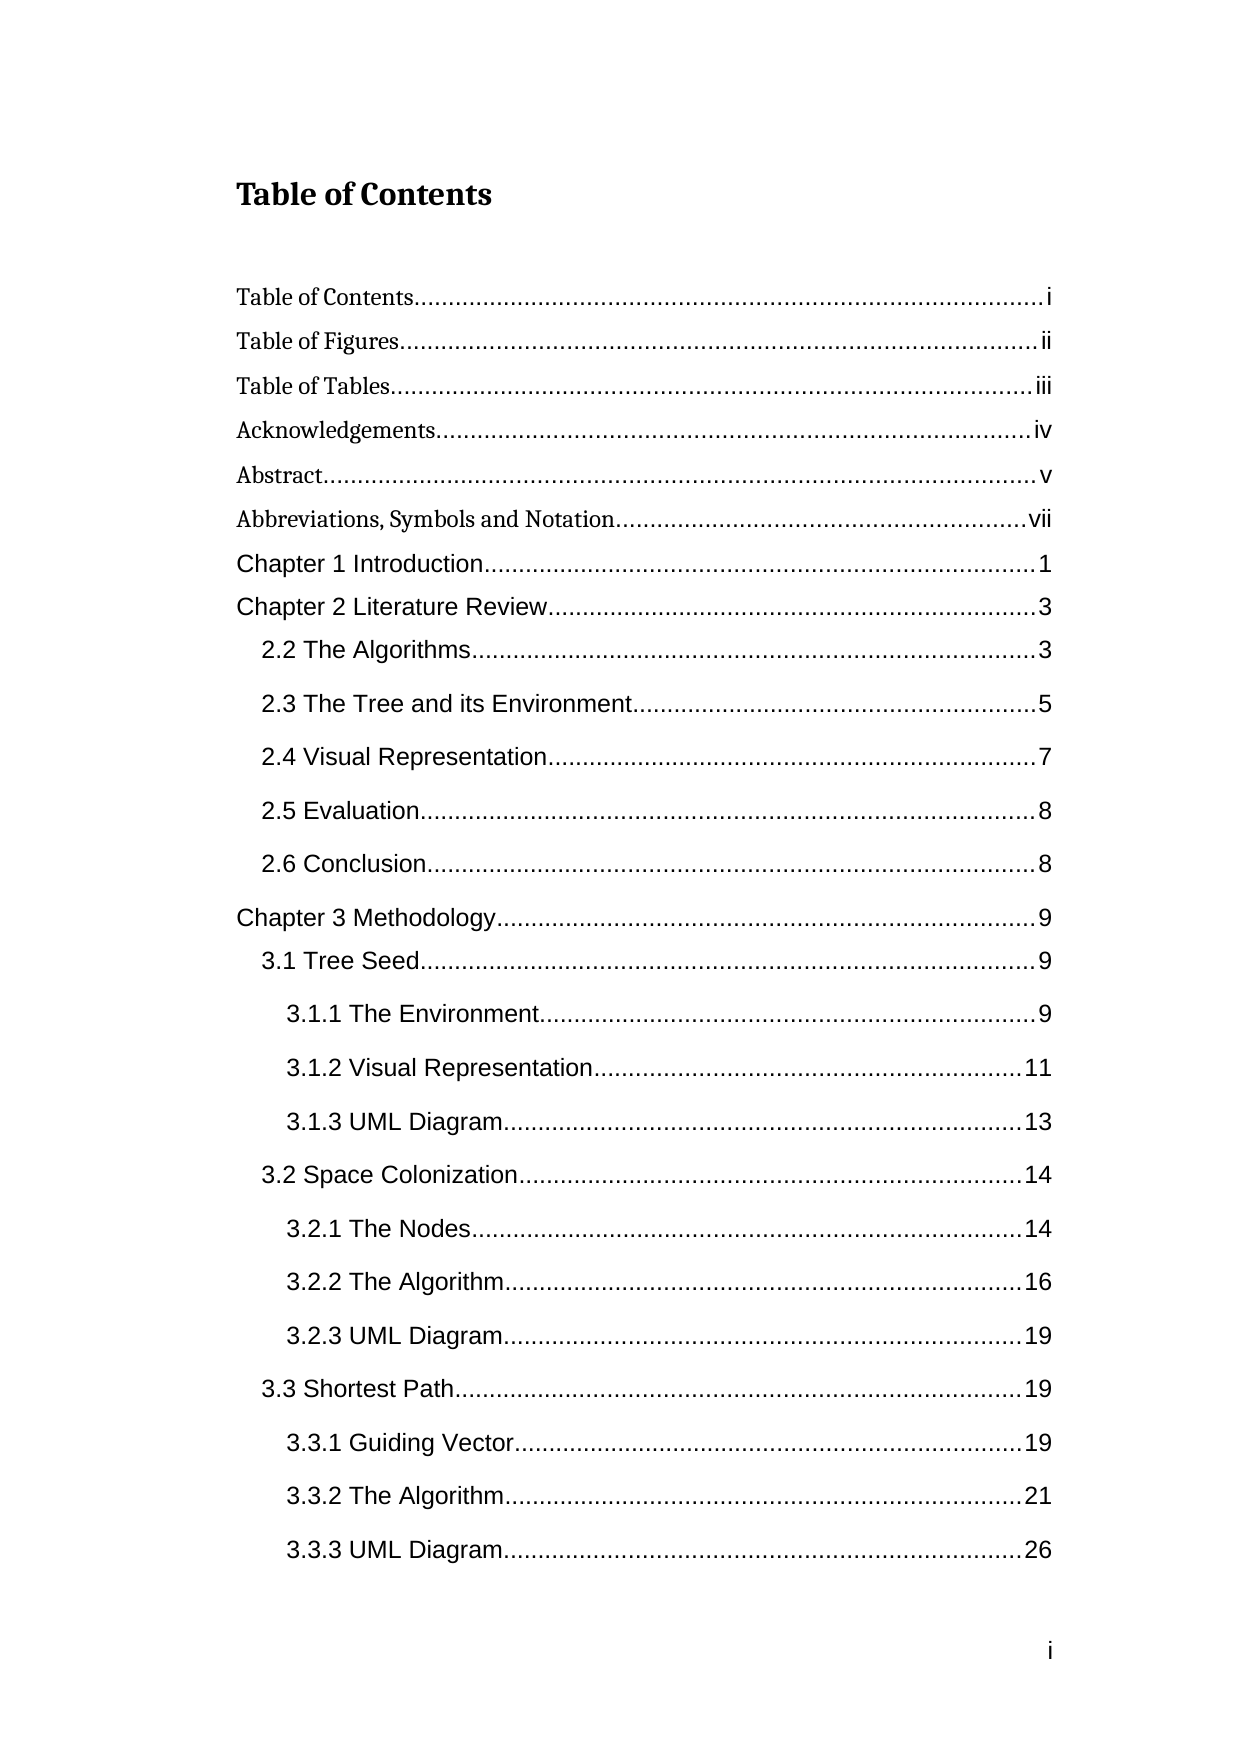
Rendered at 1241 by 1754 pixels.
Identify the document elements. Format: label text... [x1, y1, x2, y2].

text 3.3.3 UML Diagram 26 [286, 1535, 1053, 1563]
text 3.1.1 The Environment 9 [286, 999, 1053, 1028]
text 3.3.1 Guiding Vector 19 [286, 1428, 1053, 1456]
text 3.2.2 The Algorithm 16 [286, 1267, 1053, 1296]
text Chapter 1 Introduction 1 [236, 549, 1053, 577]
text Abbreviations, Symbols and Notation vii [236, 504, 1053, 534]
text Chapter 3 Methodology 9 [236, 903, 1053, 931]
text 2.3 The Tree and its Environment 5 [261, 688, 1053, 717]
text 3.2.3 UML Diagram 19 [286, 1321, 1053, 1349]
text 3.1.3 UML Diagram 13 [286, 1106, 1053, 1135]
text Chapter 2 Literature Review 3 [236, 592, 1053, 621]
text Table of Contents i [236, 282, 1053, 312]
text 3.1.2 Visual Representation 11 [286, 1053, 1053, 1082]
text 3.2.1 The Nodes 14 [286, 1213, 1053, 1242]
subtitle Table of Contents [236, 175, 1053, 213]
text Table of Tables iii [236, 371, 1053, 401]
text 3.3.2 The Algorithm 21 [286, 1481, 1053, 1510]
text Table of Figures ii [236, 326, 1053, 356]
text 3.3 Shortest Path 19 [261, 1374, 1053, 1403]
text 3.2 Space Colonization 14 [261, 1160, 1053, 1189]
text 2.6 Conclusion 8 [261, 849, 1053, 878]
text 2.5 Evaluation 8 [261, 796, 1053, 824]
text Acknowledgements iv [236, 415, 1053, 445]
text 2.2 The Algorithms 3 [261, 635, 1053, 664]
text Abstract v [236, 460, 1053, 489]
text 2.4 Visual Representation 7 [261, 742, 1053, 771]
text 3.1 Tree Seed 9 [261, 946, 1053, 974]
